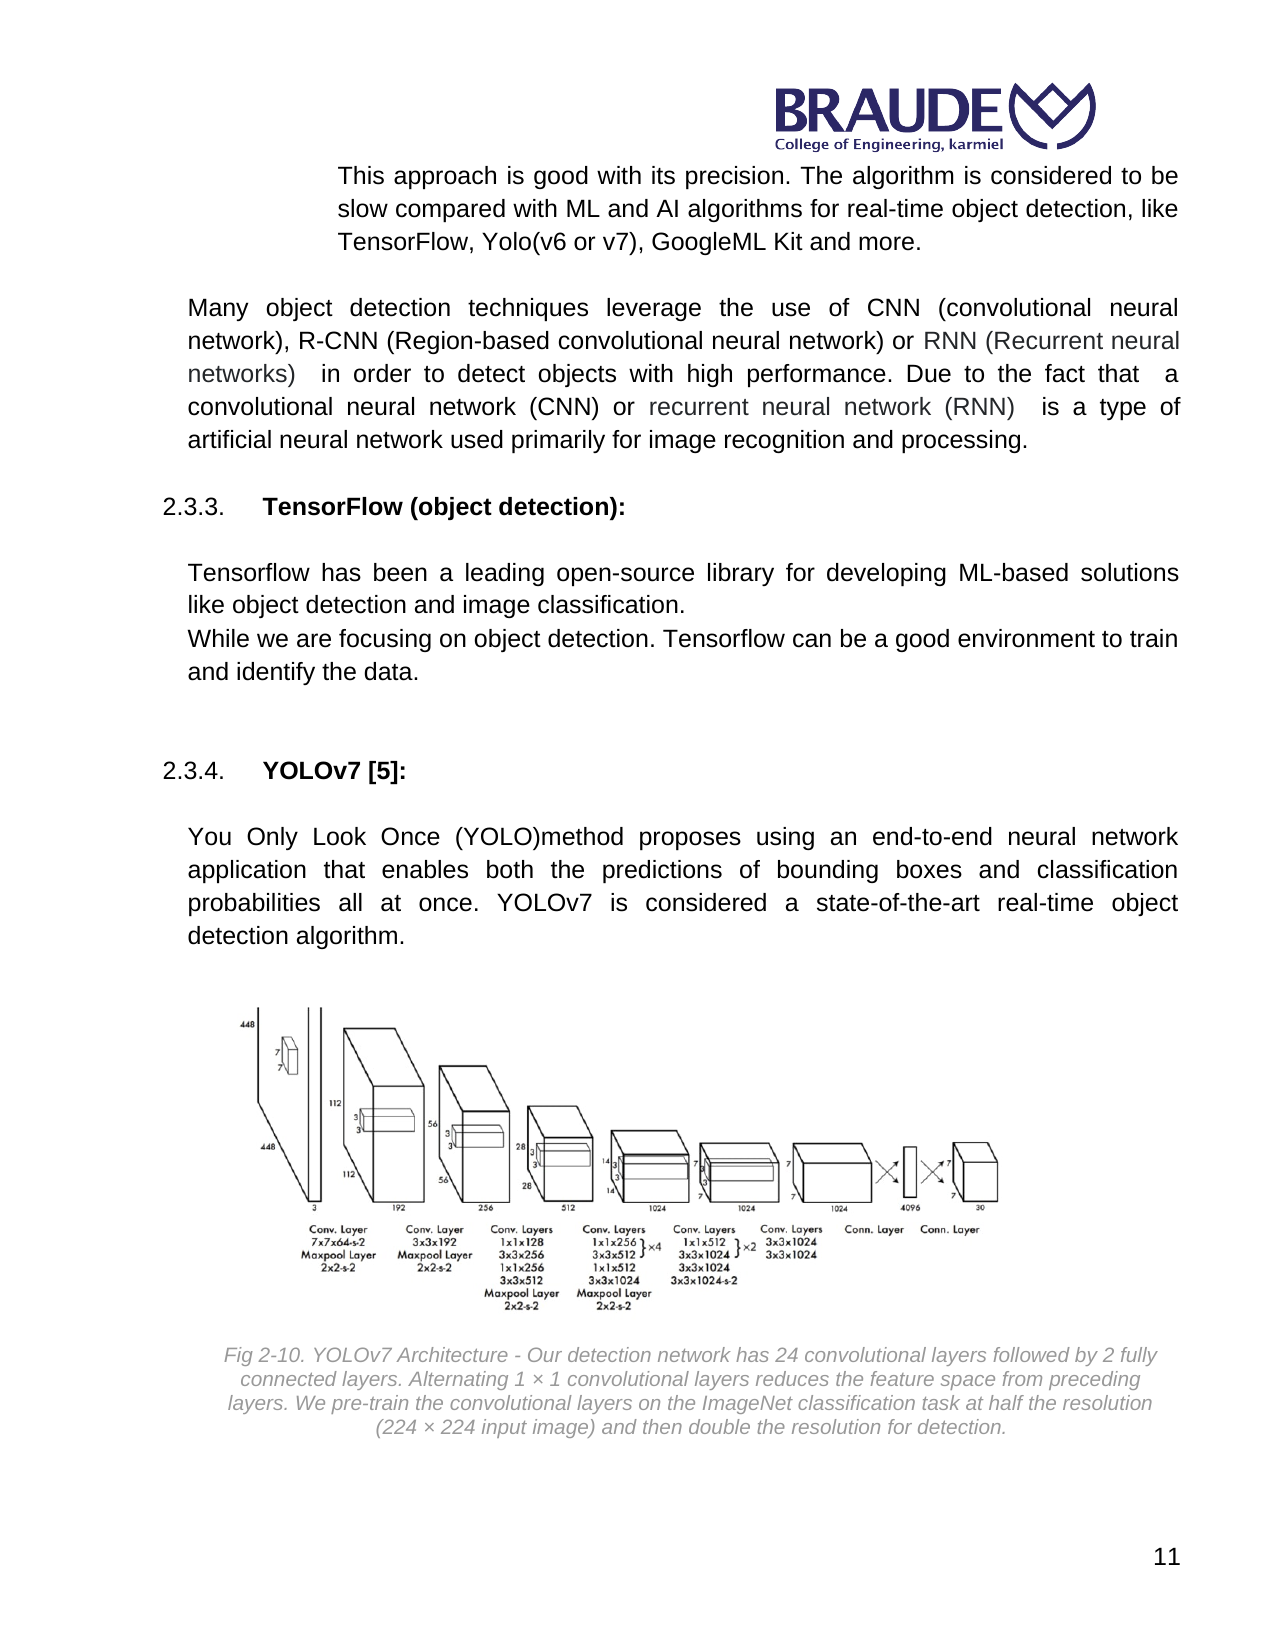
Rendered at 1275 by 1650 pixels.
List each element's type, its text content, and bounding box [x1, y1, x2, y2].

picture [757, 75, 1106, 157]
text Many object detection techniques leverage the use of CNN (convolutional neural network), R-CNN (Region-based convolutional neural network) or RNN (Recurrent neural networks) in order to detect objects with high performance. Due to the fact that a convolutional neural network (CNN) or recurrent neural network (RNN) is a type of artificial neural network used primarily for image recognition and processing. [187, 260, 1181, 454]
text While we are focusing on object detection. Tensorflow can be a good environment to train and identify the data. [187, 623, 1181, 685]
list YOLOv7 [5]: [225, 756, 1181, 784]
list TensorFlow (object detection): [225, 491, 1181, 520]
text Tensorflow has been a leading open-source library for developing ML-based solutions like object detection and image classification. [187, 557, 1181, 619]
text You Only Look Once (YOLO)method proposes using an end-to-end neural network application that enables both the predictions of bounding boxes and classification probabilities all at once. YOLOv7 is considered a state-of-the-art real-time object detection algorithm. [187, 789, 1181, 949]
picture [213, 999, 1028, 1321]
text This approach is good with its precision. The algorithm is considered to be slow compared with ML and AI algorithms for real-time object detection, like TensorFlow, Yolo(v6 or v7), GoogleML Kit and more. [337, 161, 1181, 256]
table_header [204, 989, 1180, 1331]
table_cell Fig 2-10. YOLOv7 Architecture - Our detection network has 24 convolutional layers followed by 2 fully connected layers. Alternating 1 × 1 convolutional layers reduces the feature space from preceding layers. We pre-train the convolutional layers on the ImageNet classification task at half the resolution (224 × 224 input image) and then double the resolution for detection. [204, 1333, 1180, 1449]
